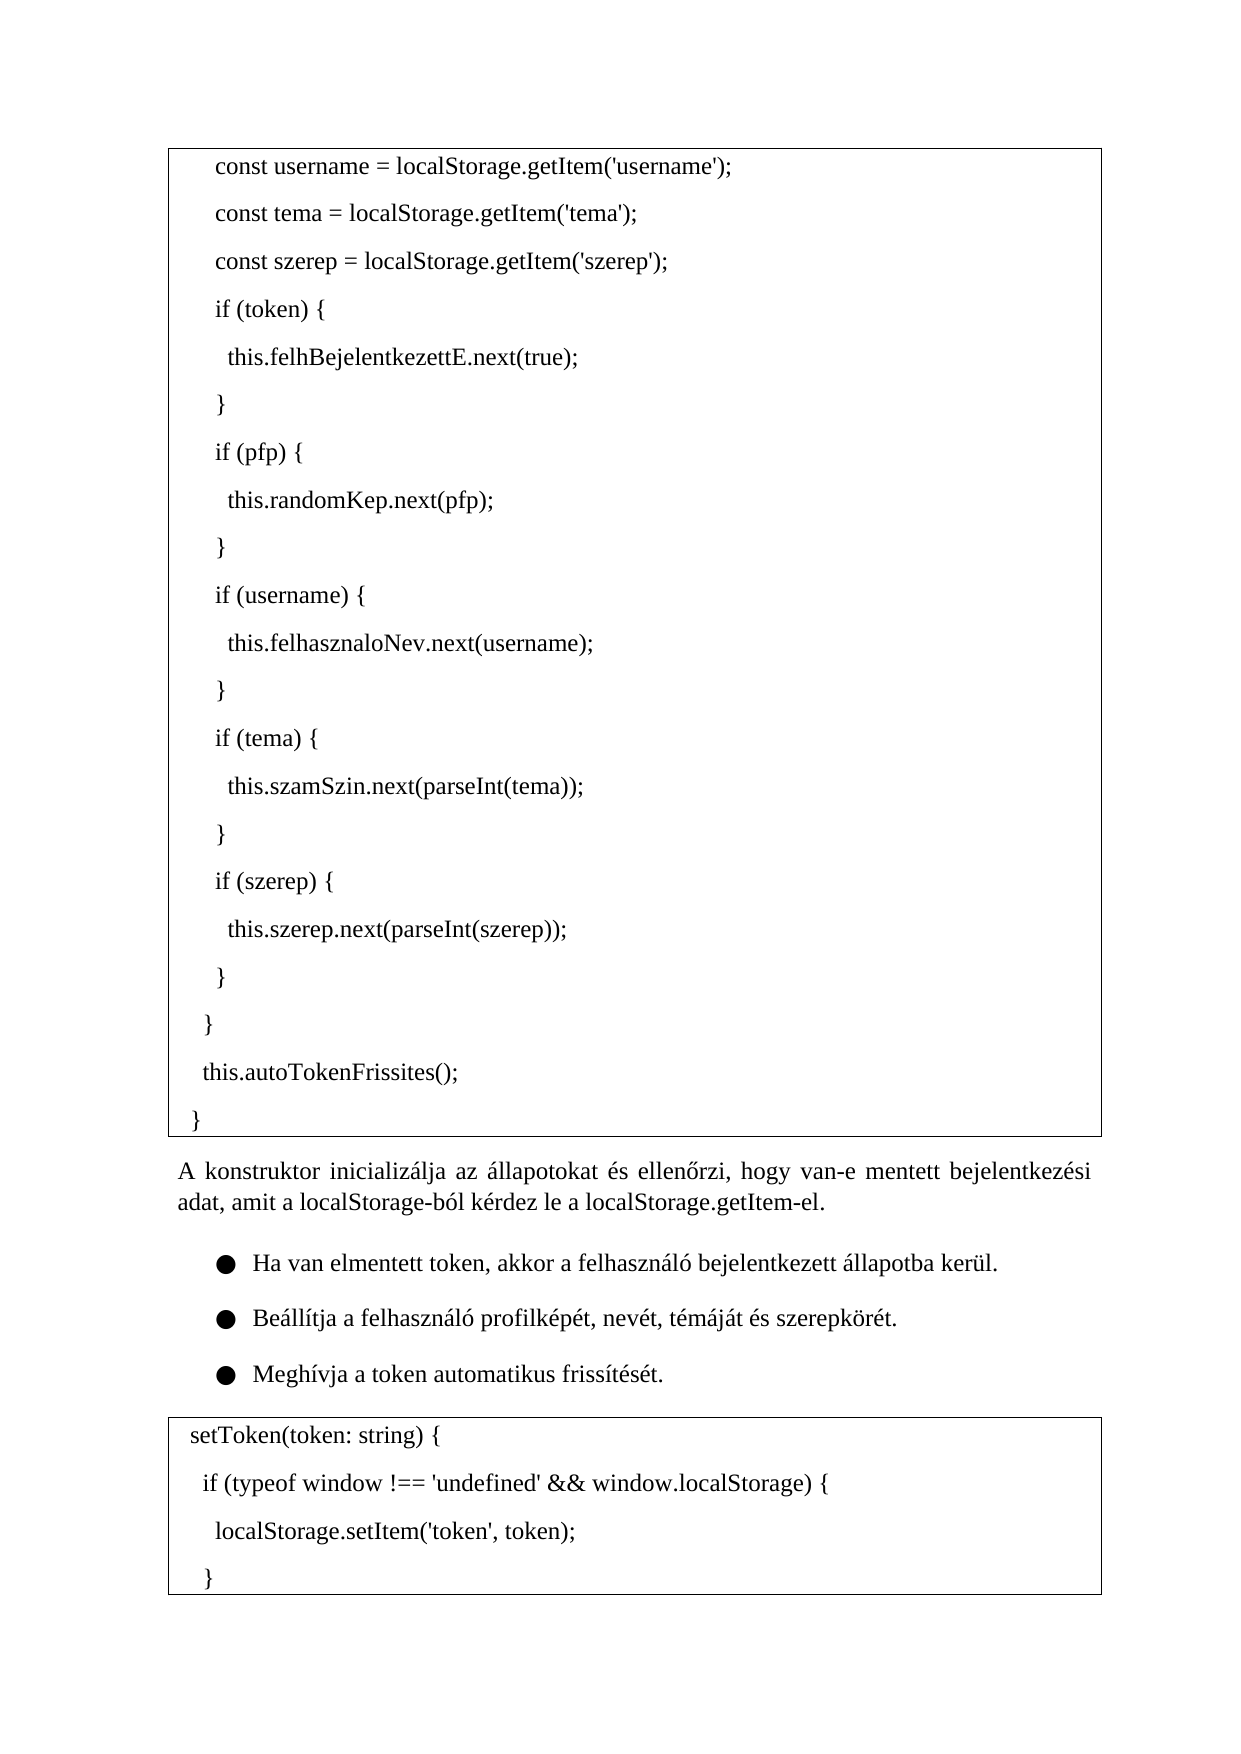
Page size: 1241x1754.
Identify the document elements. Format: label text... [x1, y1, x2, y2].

text this.felhBejelentkezettE.next(true); [169, 338, 1101, 370]
text } [169, 672, 1101, 704]
text const tema = localStorage.getItem('tema'); [169, 195, 1101, 227]
text } [169, 529, 1101, 561]
list Meghívja a token automatikus frissítését. [215, 1345, 1092, 1396]
text setToken(token: string) { [169, 1418, 1101, 1449]
list Ha van elmentett token, akkor a felhasználó bejelentkezett állapotba kerül. [215, 1234, 1092, 1286]
text } [169, 1006, 1101, 1038]
text this.szamSzin.next(parseInt(tema)); [169, 768, 1101, 800]
text if (pfp) { [169, 434, 1101, 466]
text } [169, 1560, 1101, 1594]
text if (token) { [169, 291, 1101, 323]
text if (tema) { [169, 720, 1101, 752]
text this.randomKep.next(pfp); [169, 482, 1101, 513]
text } [169, 1102, 1101, 1136]
text if (typeof window !== 'undefined' && window.localStorage) { [169, 1465, 1101, 1497]
text } [169, 386, 1101, 418]
text this.autoTokenFrissites(); [169, 1054, 1101, 1086]
text const szerep = localStorage.getItem('szerep'); [169, 243, 1101, 275]
text this.szerep.next(parseInt(szerep)); [169, 911, 1101, 943]
text A konstruktor inicializálja az állapotokat és ellenőrzi, hogy van-e mentett bejelentkezési adat, amit a localStorage-ból kérdez le a localStorage.getItem-el. [177, 1156, 1092, 1216]
text const username = localStorage.getItem('username'); [169, 149, 1101, 179]
text this.felhasznaloNev.next(username); [169, 625, 1101, 657]
text if (username) { [169, 577, 1101, 609]
list Beállítja a felhasználó profilképét, nevét, témáját és szerepkörét. [215, 1290, 1092, 1341]
text } [169, 816, 1101, 847]
text if (szerep) { [169, 863, 1101, 895]
text localStorage.setItem('token', token); [169, 1513, 1101, 1544]
text } [169, 959, 1101, 991]
